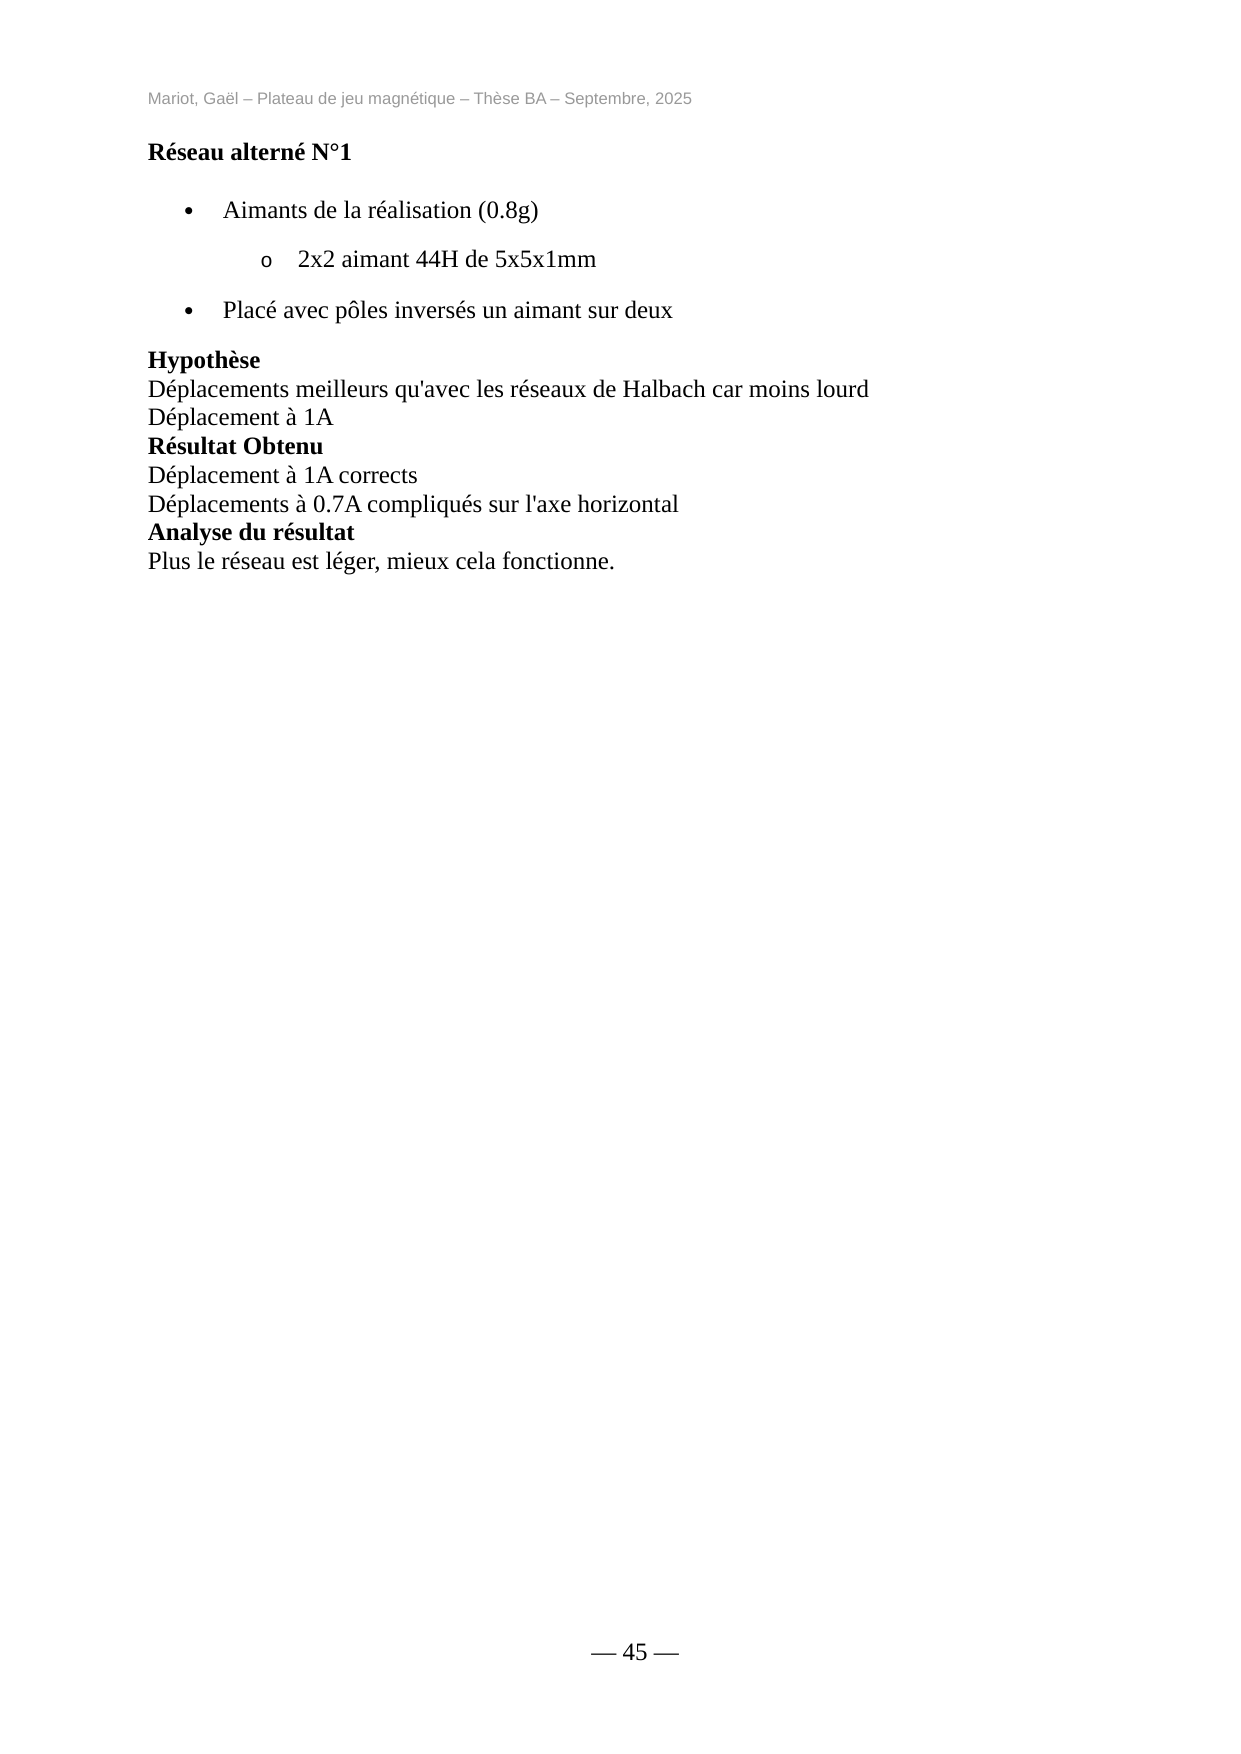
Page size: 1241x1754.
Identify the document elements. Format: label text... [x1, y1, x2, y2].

list 2x2 aimant 44H de 5x5x1mm [260, 244, 1122, 274]
list Placé avec pôles inversés un aimant sur deux [185, 295, 1122, 324]
text Analyse du résultat [148, 517, 1122, 546]
text Résultat Obtenu [148, 431, 1122, 460]
text Hypothèse [148, 345, 1122, 374]
text Déplacements meilleurs qu'avec les réseaux de Halbach car moins lourd Déplacement à 1A [148, 374, 1122, 431]
list Aimants de la réalisation (0.8g) [185, 195, 1122, 224]
text Déplacement à 1A corrects Déplacements à 0.7A compliqués sur l'axe horizontal [148, 460, 1122, 517]
text Plus le réseau est léger, mieux cela fonctionne. [148, 546, 1122, 575]
text Réseau alterné N°1 [148, 137, 1122, 166]
